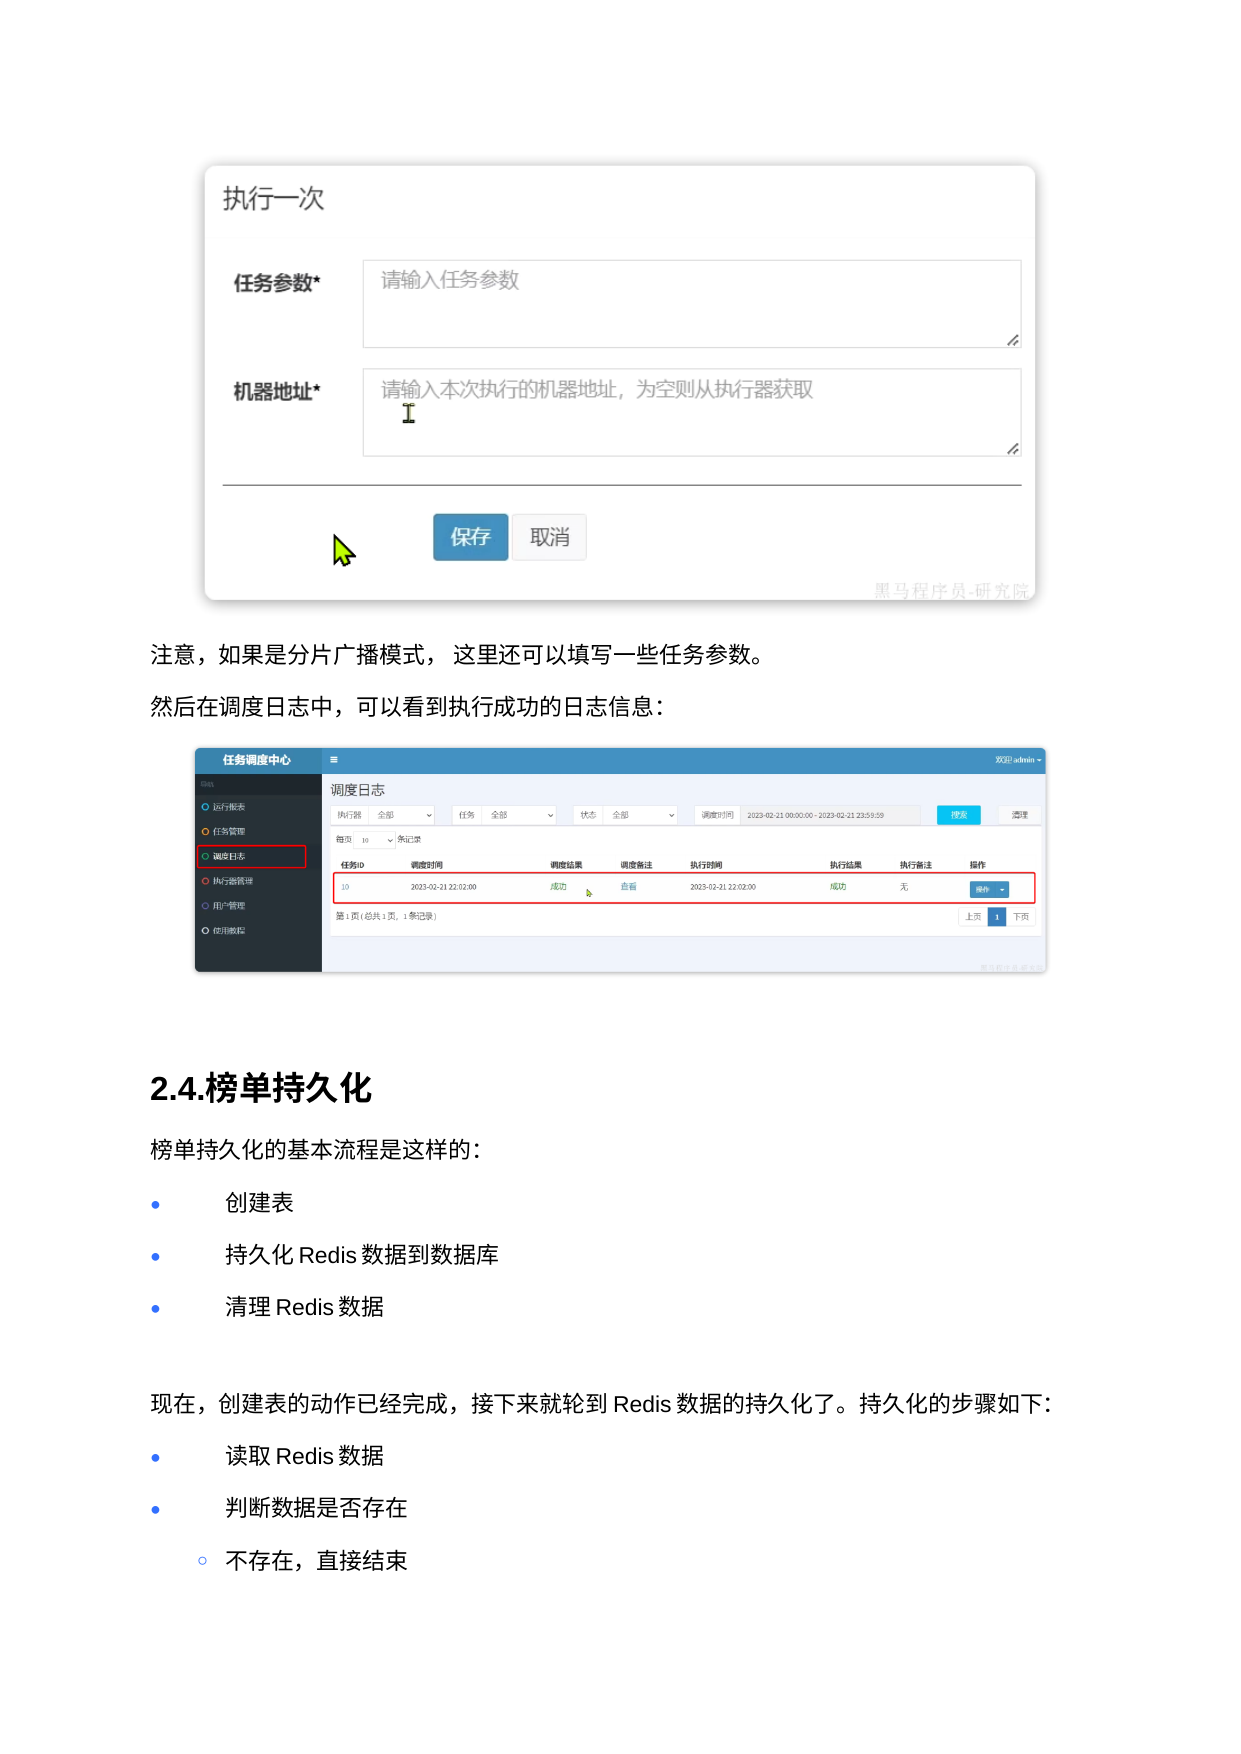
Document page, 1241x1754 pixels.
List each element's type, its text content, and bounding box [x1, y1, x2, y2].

list 不存在，直接结束 [197, 1543, 1090, 1576]
text 然后在调度日志中，可以看到执行成功的日志信息： [150, 689, 1090, 722]
text 榜单持久化的基本流程是这样的： [150, 1132, 1090, 1165]
picture [188, 741, 1052, 979]
list 创建表 [150, 1184, 1090, 1218]
list 判断数据是否存在 [150, 1490, 1090, 1523]
list 清理Redis数据 [150, 1289, 1090, 1322]
picture [188, 150, 1052, 619]
list 持久化Redis数据到数据库 [150, 1237, 1090, 1270]
text 注意，如果是分片广播模式， 这里还可以填写一些任务参数。 [150, 637, 1090, 670]
text 现在，创建表的动作已经完成，接下来就轮到Redis数据的持久化了。持久化的步骤如下： [150, 1386, 1090, 1419]
text 2.4.榜单持久化 [150, 1062, 1090, 1110]
list 读取Redis数据 [150, 1438, 1090, 1471]
